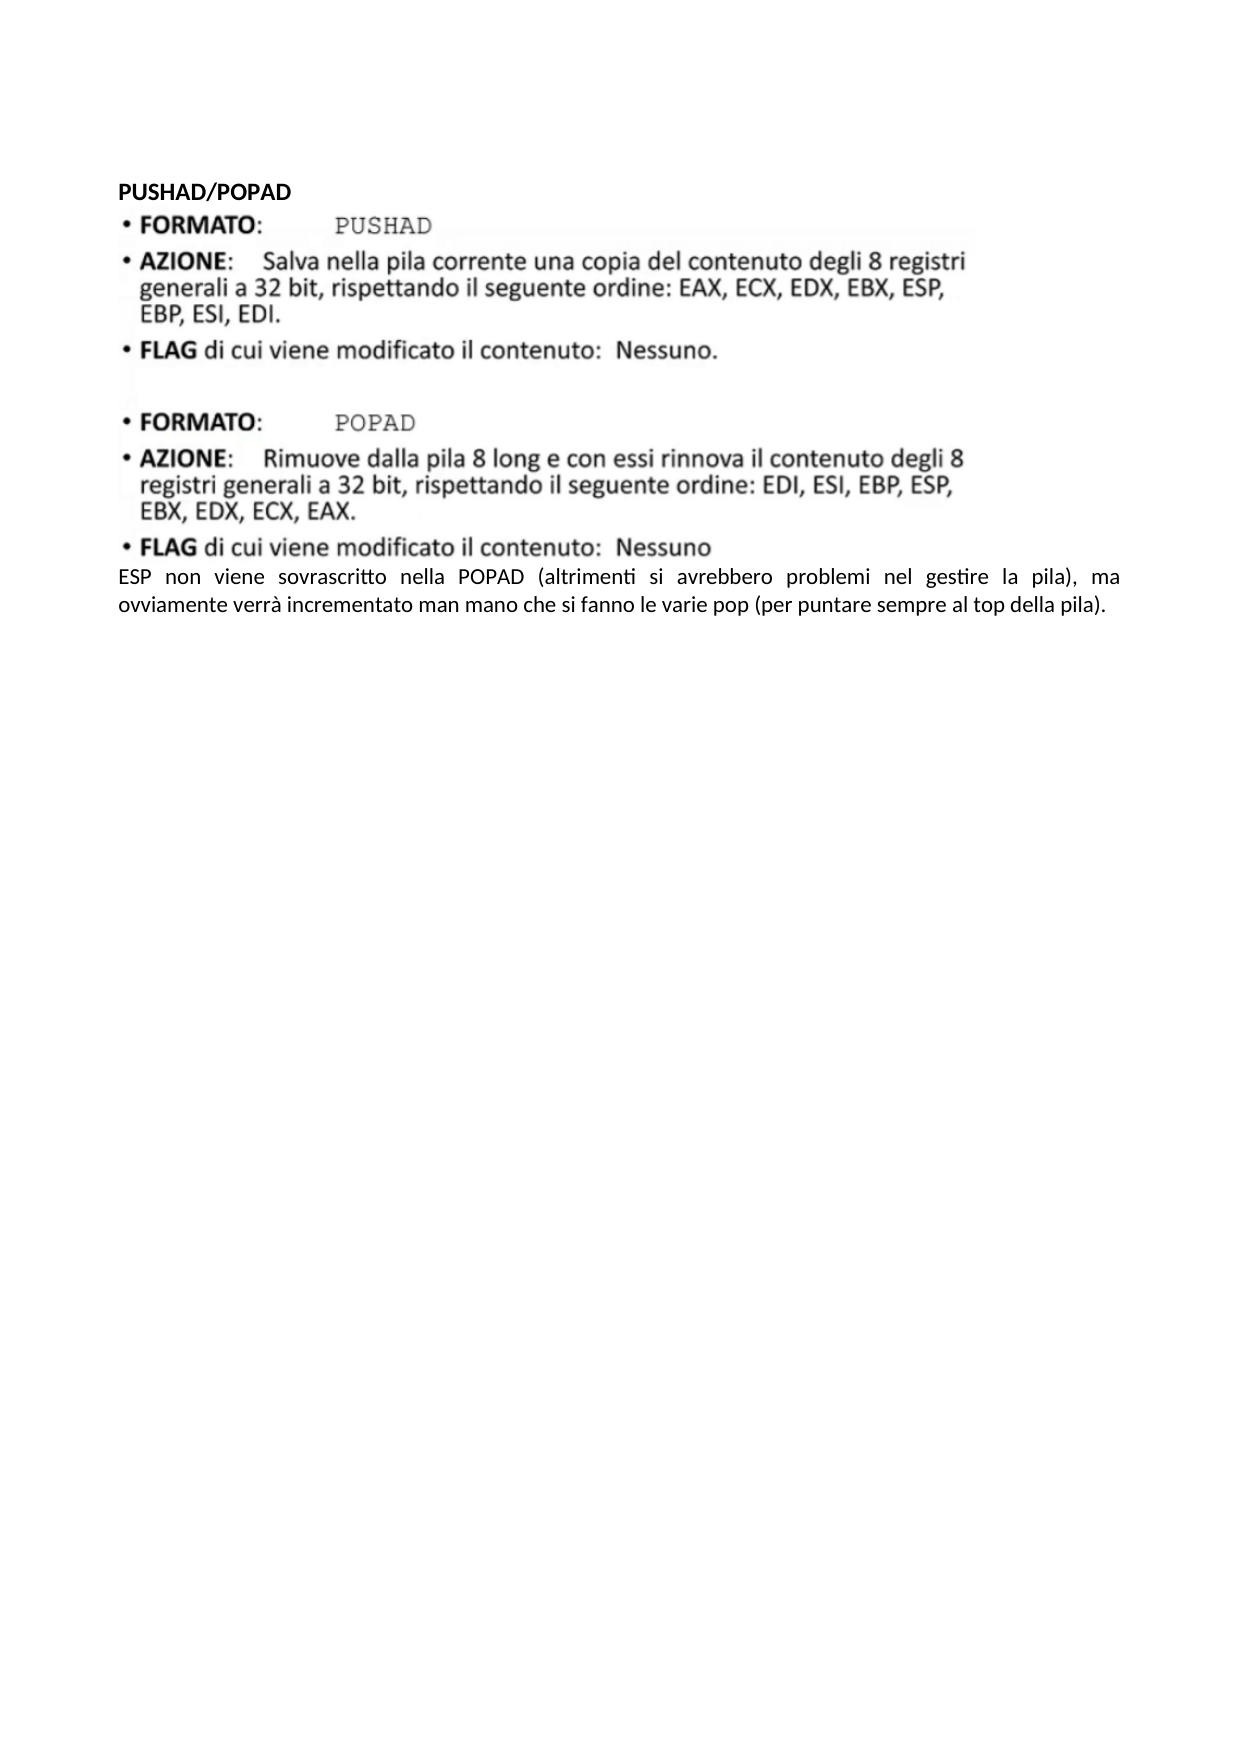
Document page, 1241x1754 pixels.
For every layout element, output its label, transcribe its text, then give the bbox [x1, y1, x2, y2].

picture [118, 206, 999, 563]
text ESP non viene sovrascritto nella POPAD (altrimenti si avrebbero problemi nel gestire la pila), ma ovviamente verrà incrementato man mano che si fanno le varie pop (per puntare sempre al top della pila). [118, 562, 1122, 618]
text PUSHAD/POPAD [118, 176, 1122, 206]
